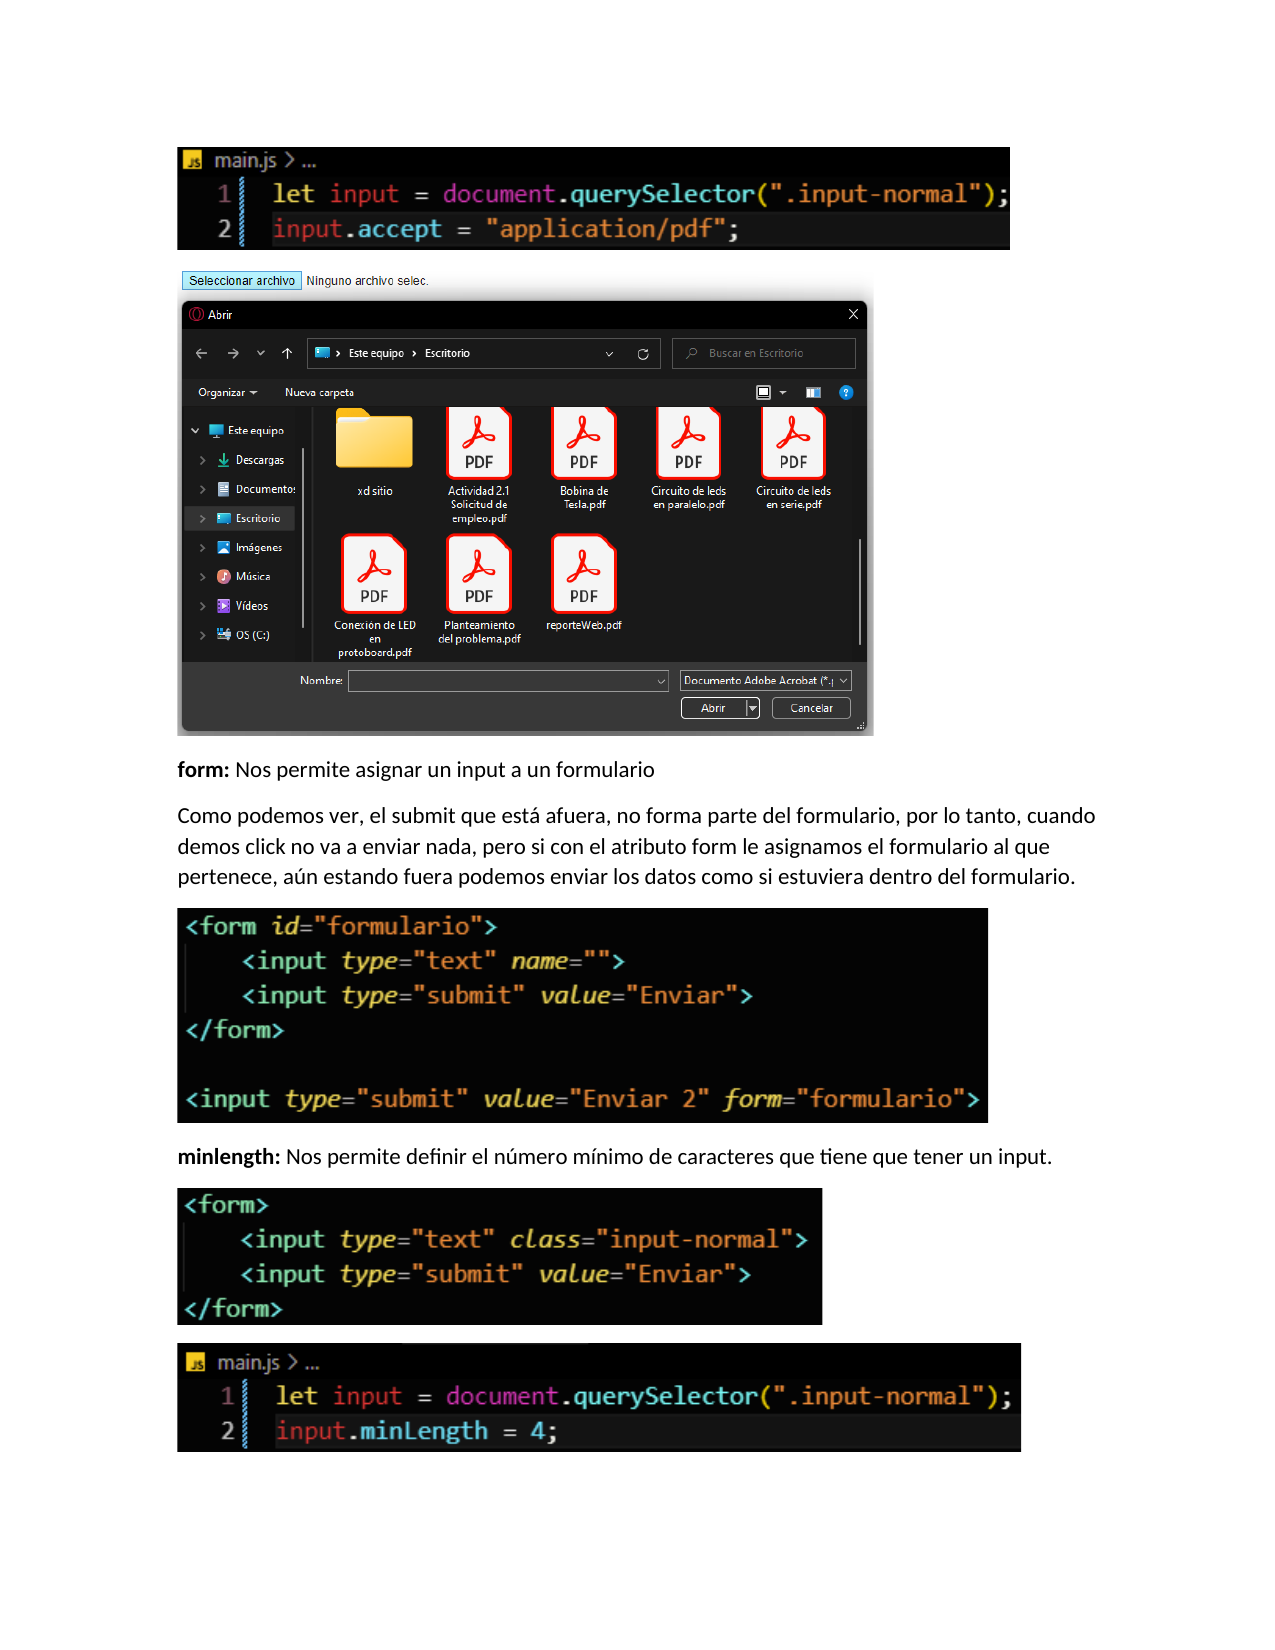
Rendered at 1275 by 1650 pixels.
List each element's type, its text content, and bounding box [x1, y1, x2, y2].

text minlength: Nos permite definir el número mínimo de caracteres que tiene que tener un input. [177, 1142, 1098, 1170]
picture [177, 1343, 1022, 1452]
picture [177, 908, 989, 1123]
text Como podemos ver, el submit que está afuera, no forma parte del formulario, por lo tanto, cuando demos click no va a enviar nada, pero si con el atributo form le asignamos el formulario al que pertenece, aún estando fuera podemos enviar los datos como si estuviera dentro del formulario. [177, 802, 1098, 890]
picture [177, 1188, 823, 1325]
picture [177, 268, 874, 736]
text form: Nos permite asignar un input a un formulario [177, 755, 1098, 783]
picture [177, 147, 1010, 250]
